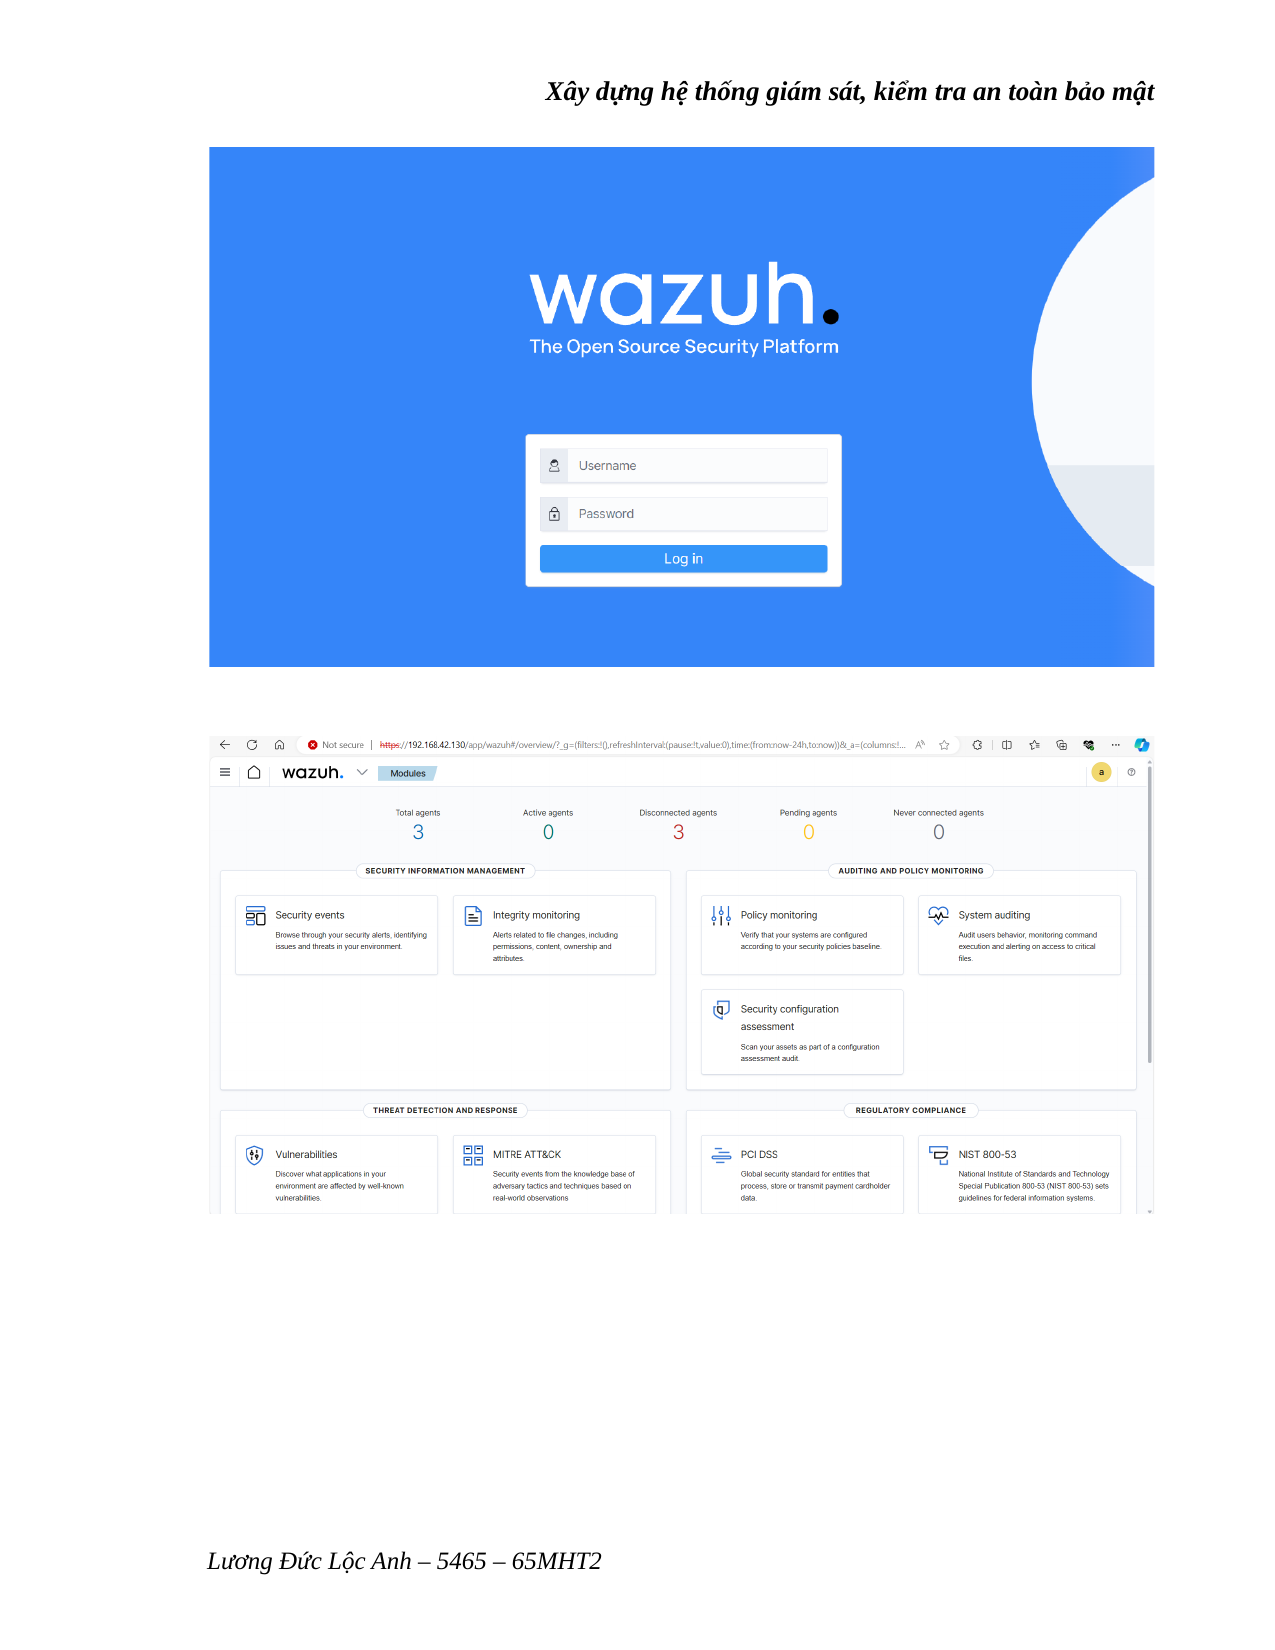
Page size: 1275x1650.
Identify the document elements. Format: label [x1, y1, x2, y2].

picture [209, 147, 1155, 667]
picture [209, 736, 1155, 1214]
